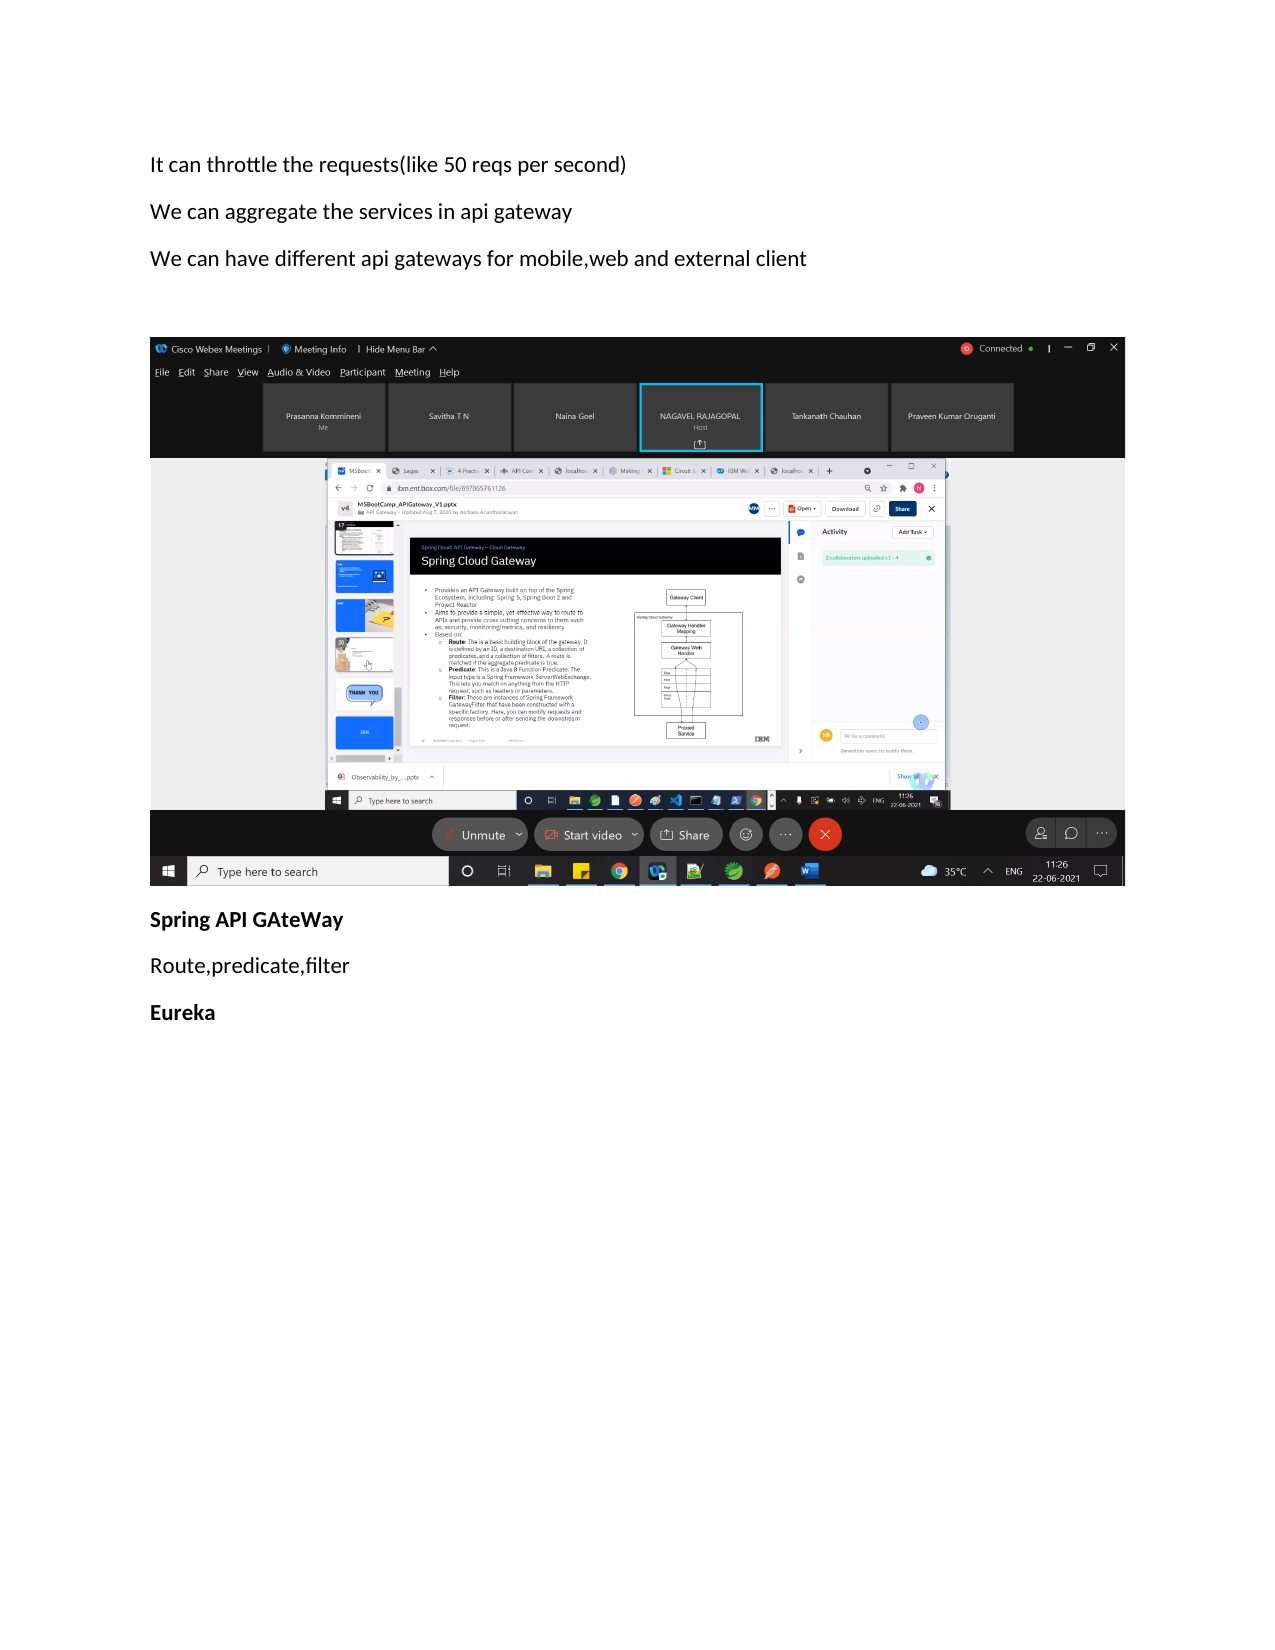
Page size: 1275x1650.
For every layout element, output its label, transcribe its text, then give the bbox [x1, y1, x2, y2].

text We can have different api gateways for mobile,web and external client [150, 244, 1125, 272]
text Eureka [150, 998, 1125, 1027]
text It can throttle the requests(like 50 reqs per second) [150, 150, 1125, 178]
picture [150, 337, 1125, 886]
text Route,predicate,filter [150, 952, 1125, 980]
text Spring API GAteWay [150, 905, 1125, 933]
text We can aggregate the services in api gateway [150, 197, 1125, 225]
